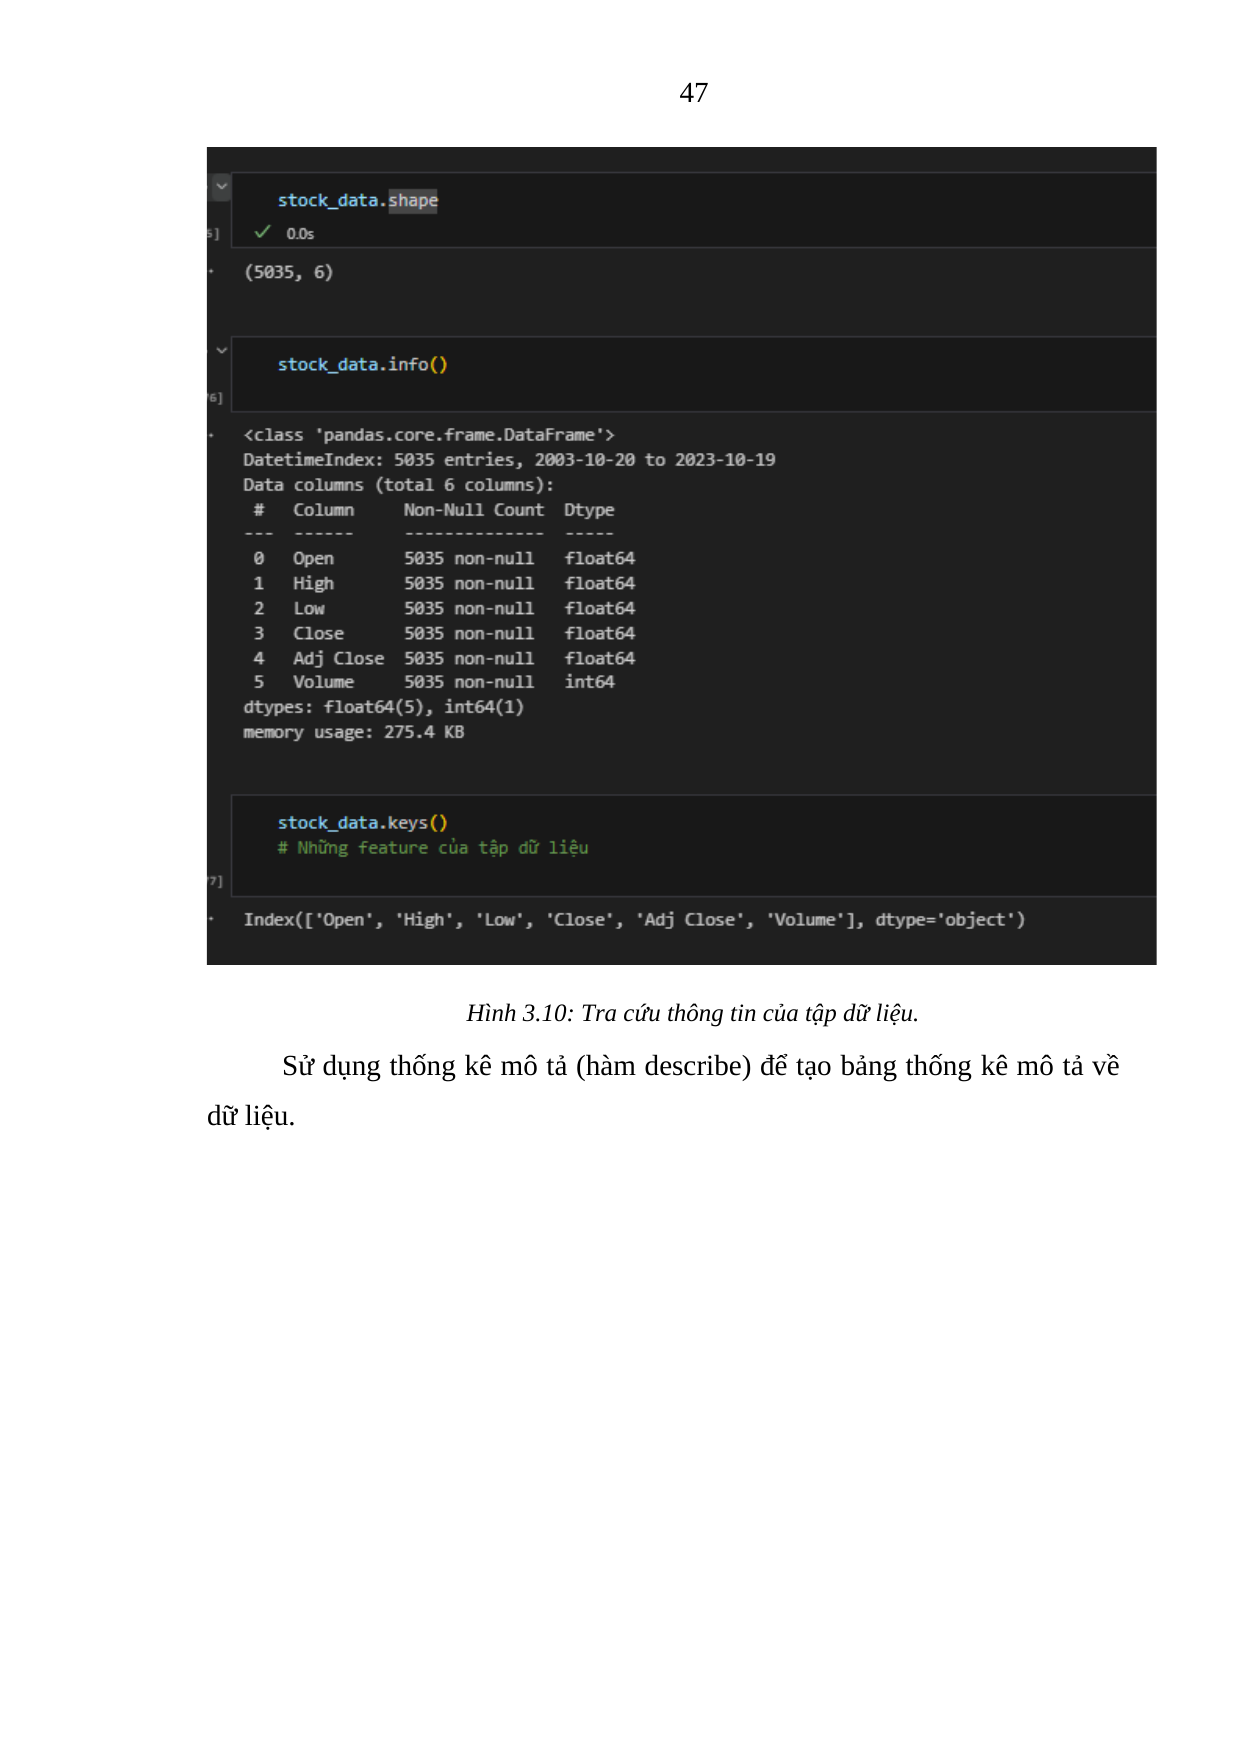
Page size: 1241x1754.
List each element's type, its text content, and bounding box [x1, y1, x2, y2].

picture [206, 147, 1157, 965]
text Sử dụng thống kê mô tả (hàm describe) để tạo bảng thống kê mô tả về dữ liệu. [207, 1048, 1122, 1132]
